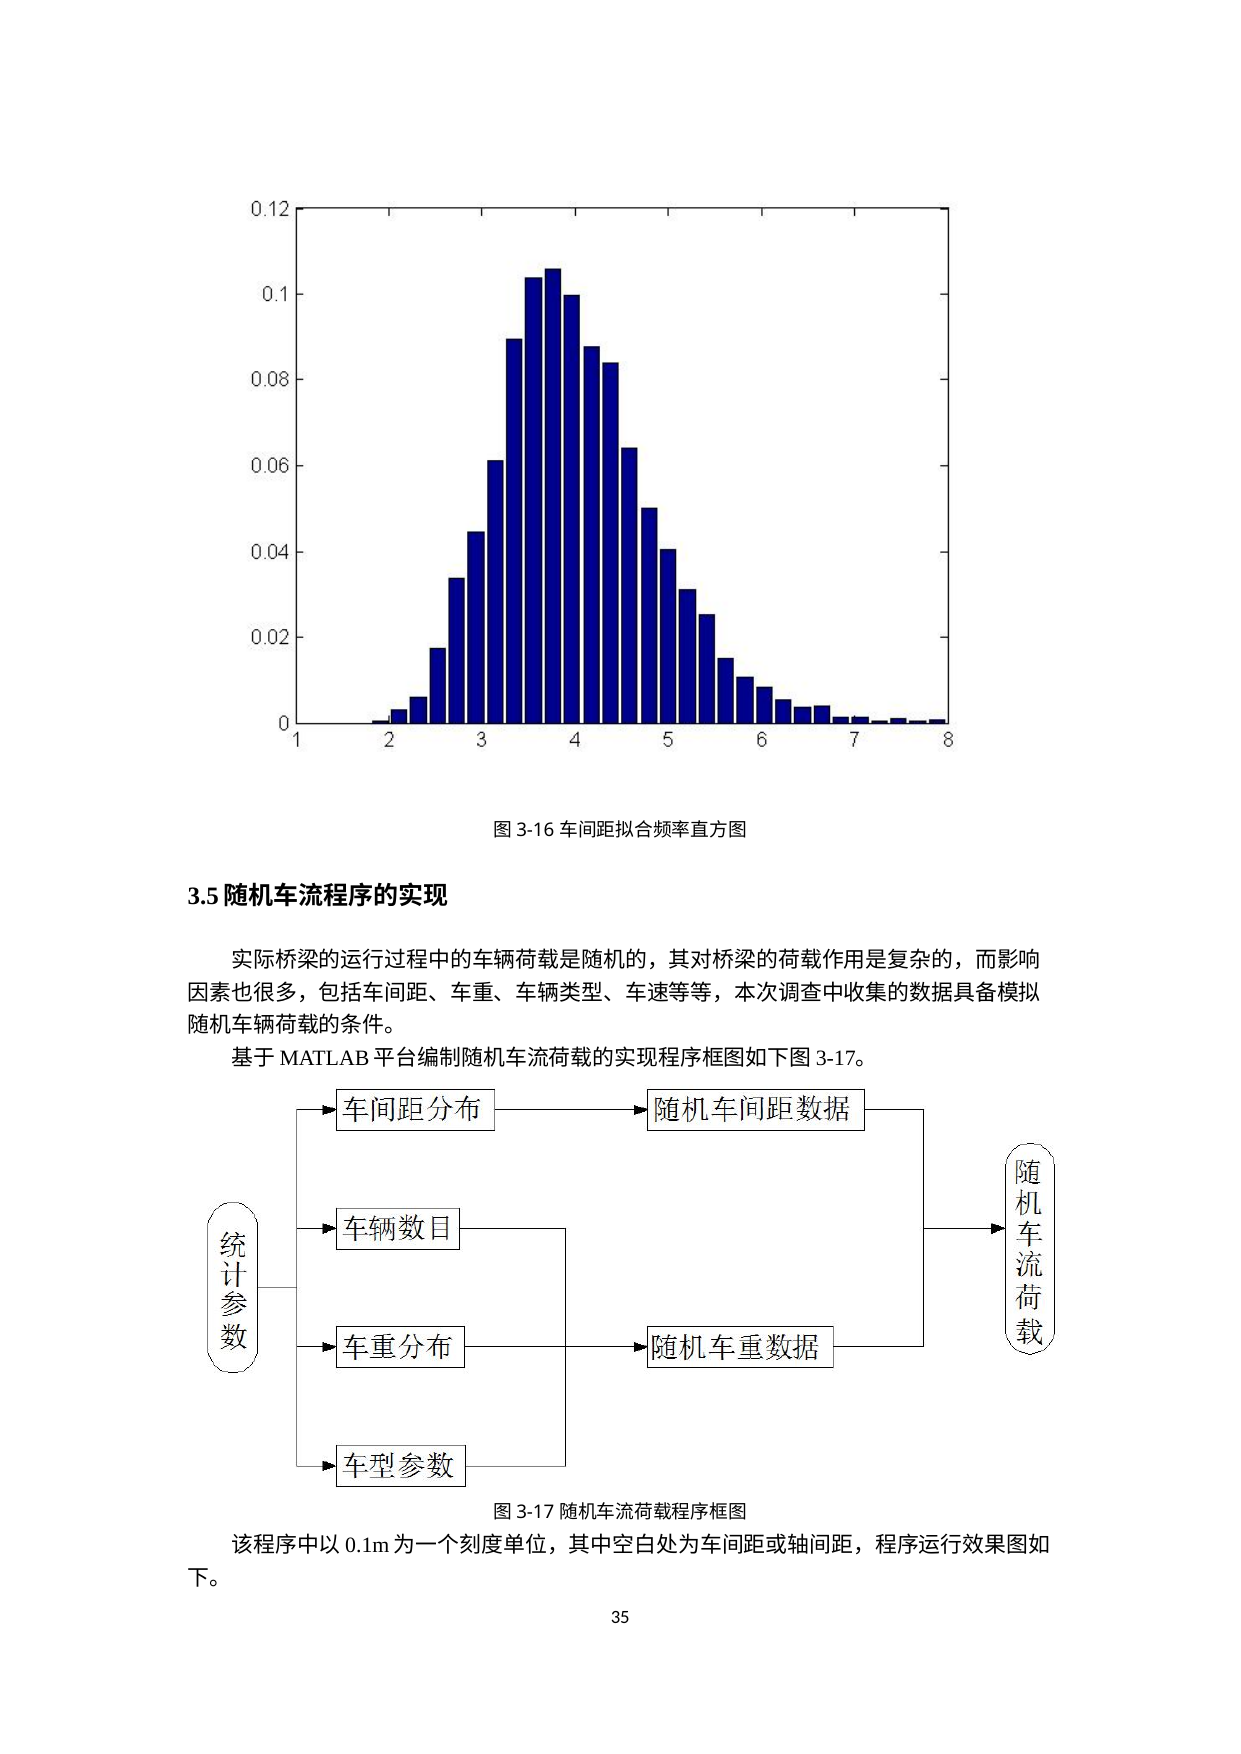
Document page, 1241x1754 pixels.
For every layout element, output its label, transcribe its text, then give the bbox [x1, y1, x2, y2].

text 该程序中以0.1m为一个刻度单位，其中空白处为车间距或轴间距，程序运行效果图如下。 [187, 1527, 1053, 1592]
text 基于MATLAB平台编制随机车流荷载的实现程序框图如下图3-17。 [187, 1039, 1053, 1072]
text 图3-16 车间距拟合频率直方图 [187, 812, 1053, 844]
text 实际桥梁的运行过程中的车辆荷载是随机的，其对桥梁的荷载作用是复杂的，而影响因素也很多，包括车间距、车重、车辆类型、车速等等，本次调查中收集的数据具备模拟随机车辆荷载的条件。 [187, 942, 1053, 1039]
text 图3-17 随机车流荷载程序框图 [187, 1494, 1053, 1527]
picture [187, 162, 1028, 792]
picture [187, 1072, 1074, 1493]
text 3.5随机车流程序的实现 [187, 861, 1053, 926]
